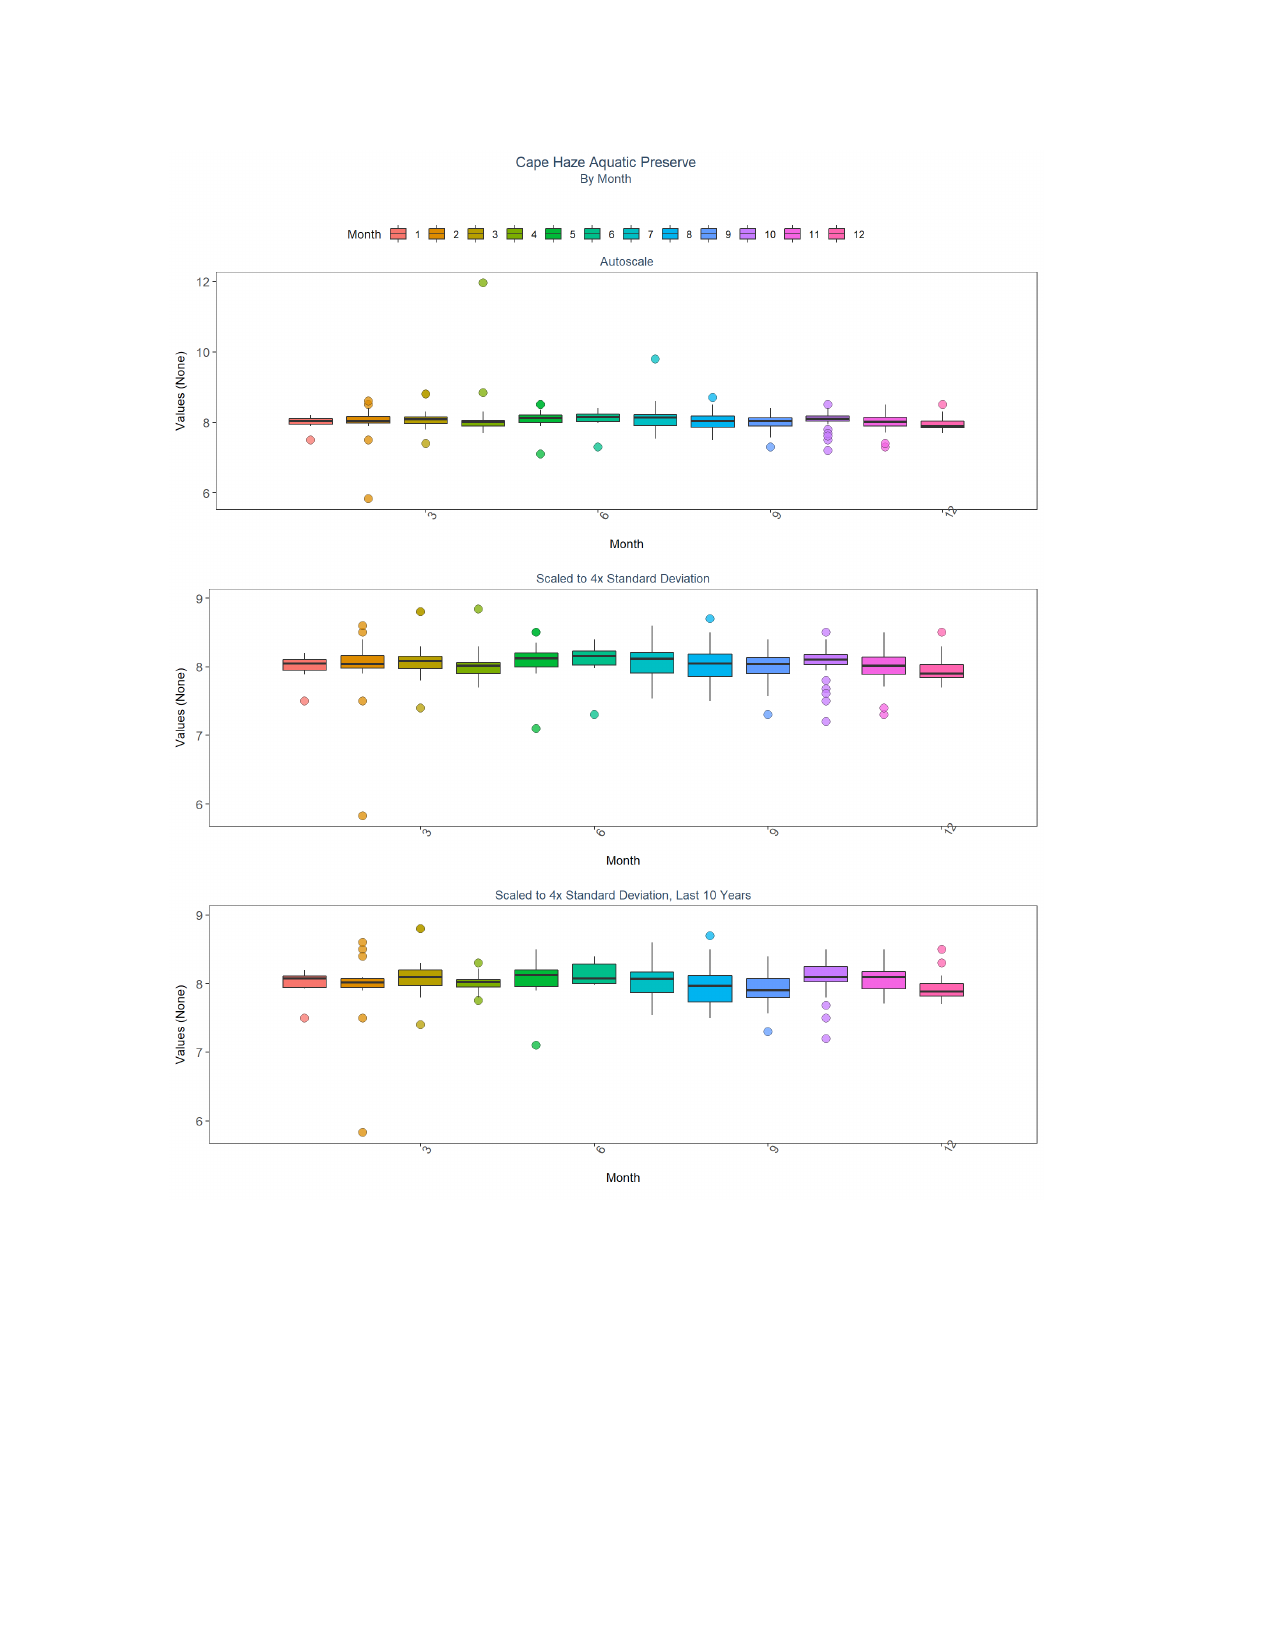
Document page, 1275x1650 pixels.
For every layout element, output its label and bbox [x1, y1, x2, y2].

picture [168, 150, 1044, 1200]
